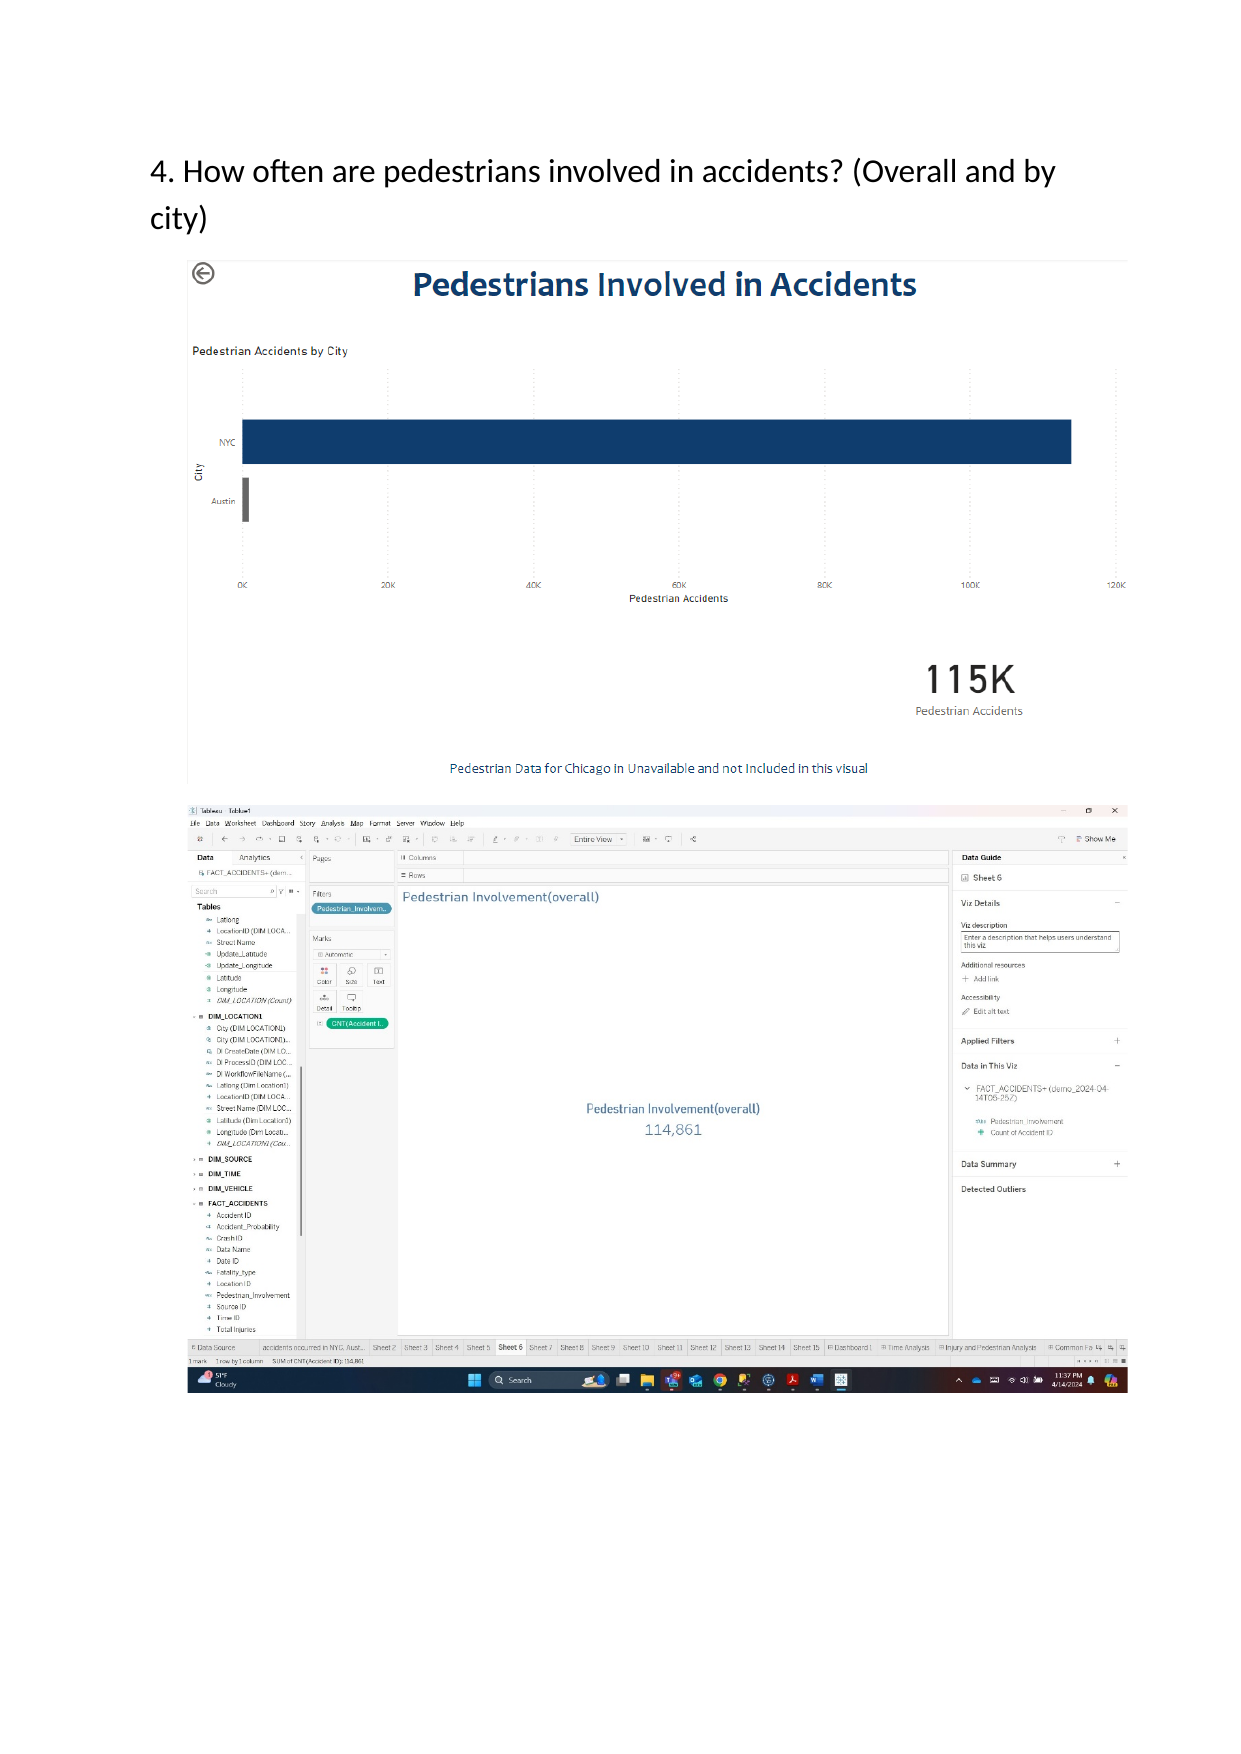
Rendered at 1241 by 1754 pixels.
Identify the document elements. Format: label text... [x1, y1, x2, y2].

text 4. How often are pedestrians involved in accidents? (Overall and by city) [150, 150, 1090, 237]
picture [187, 260, 1128, 784]
picture [187, 805, 1128, 1393]
